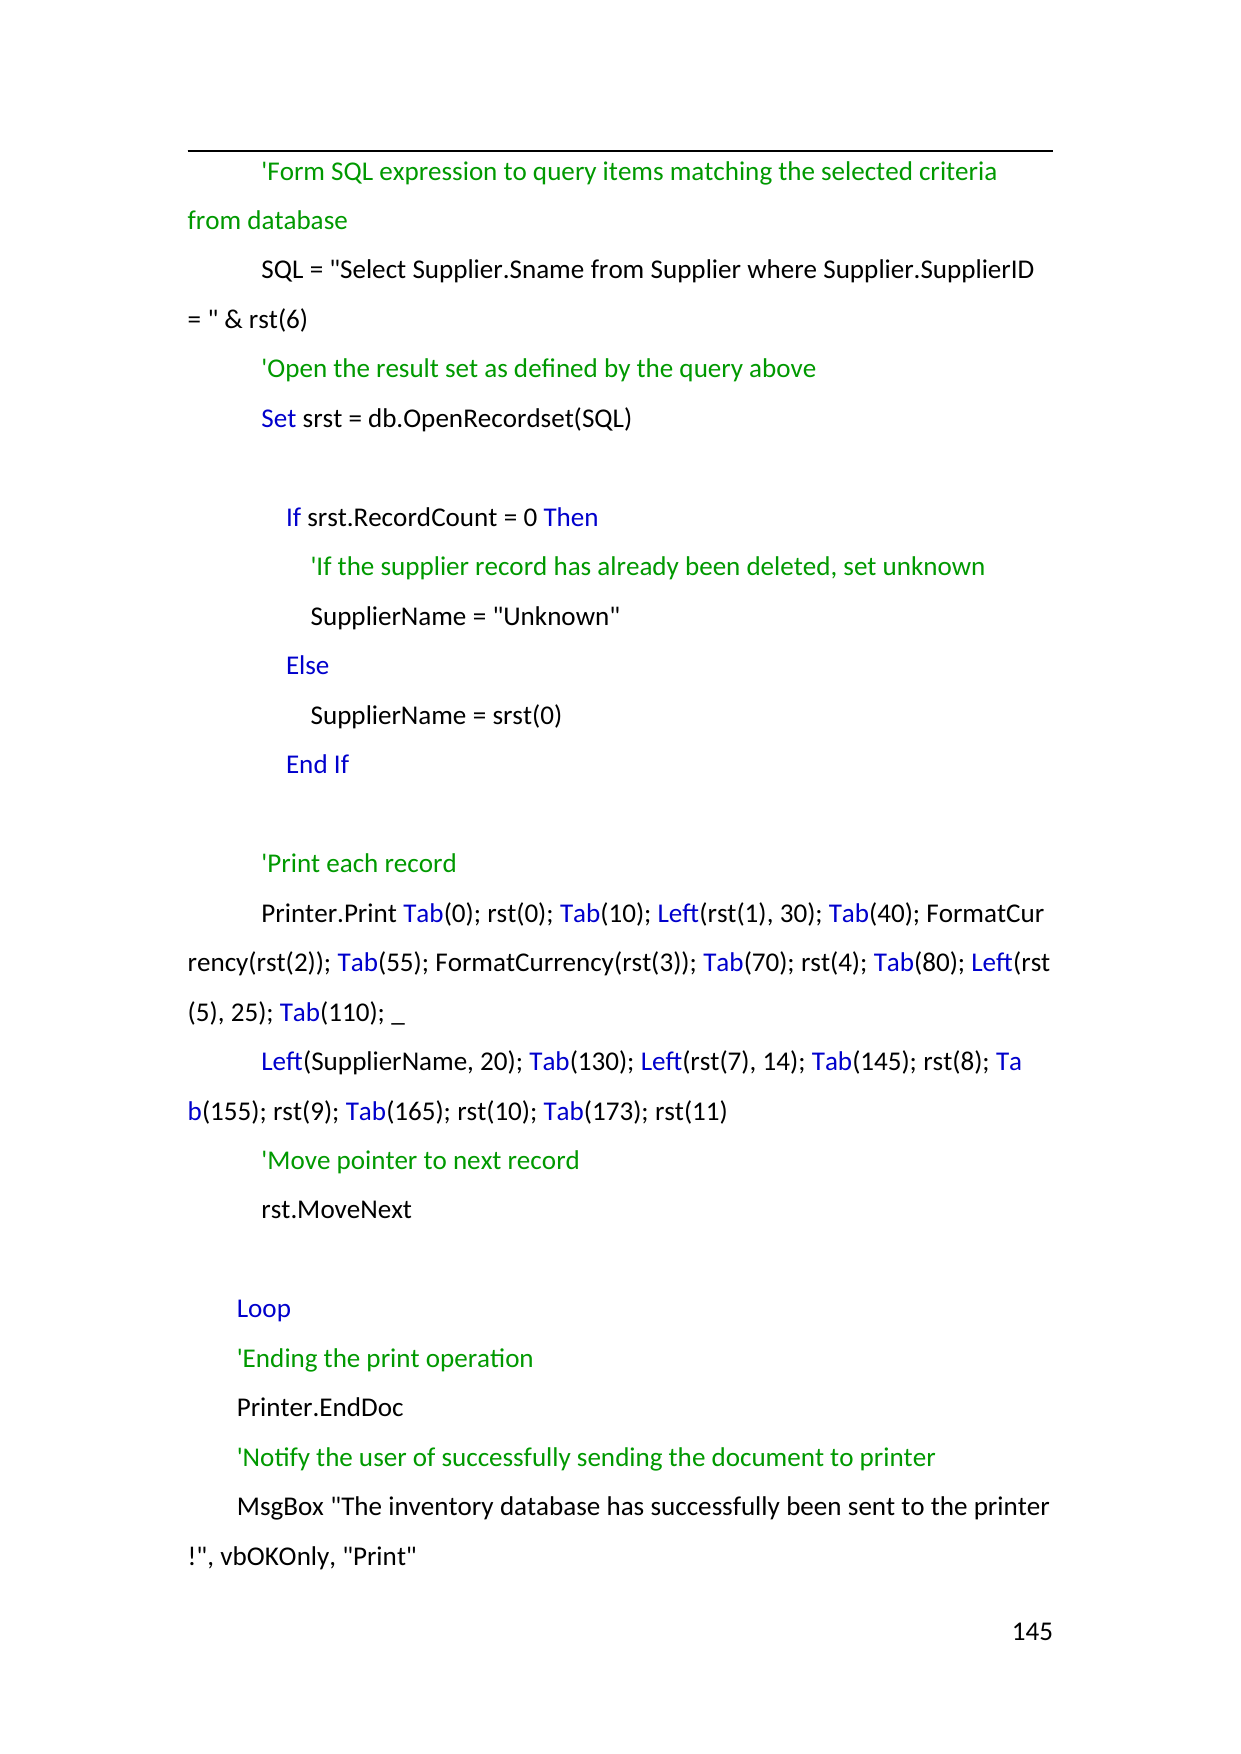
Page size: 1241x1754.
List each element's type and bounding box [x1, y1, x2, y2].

text [187, 151, 1053, 1574]
